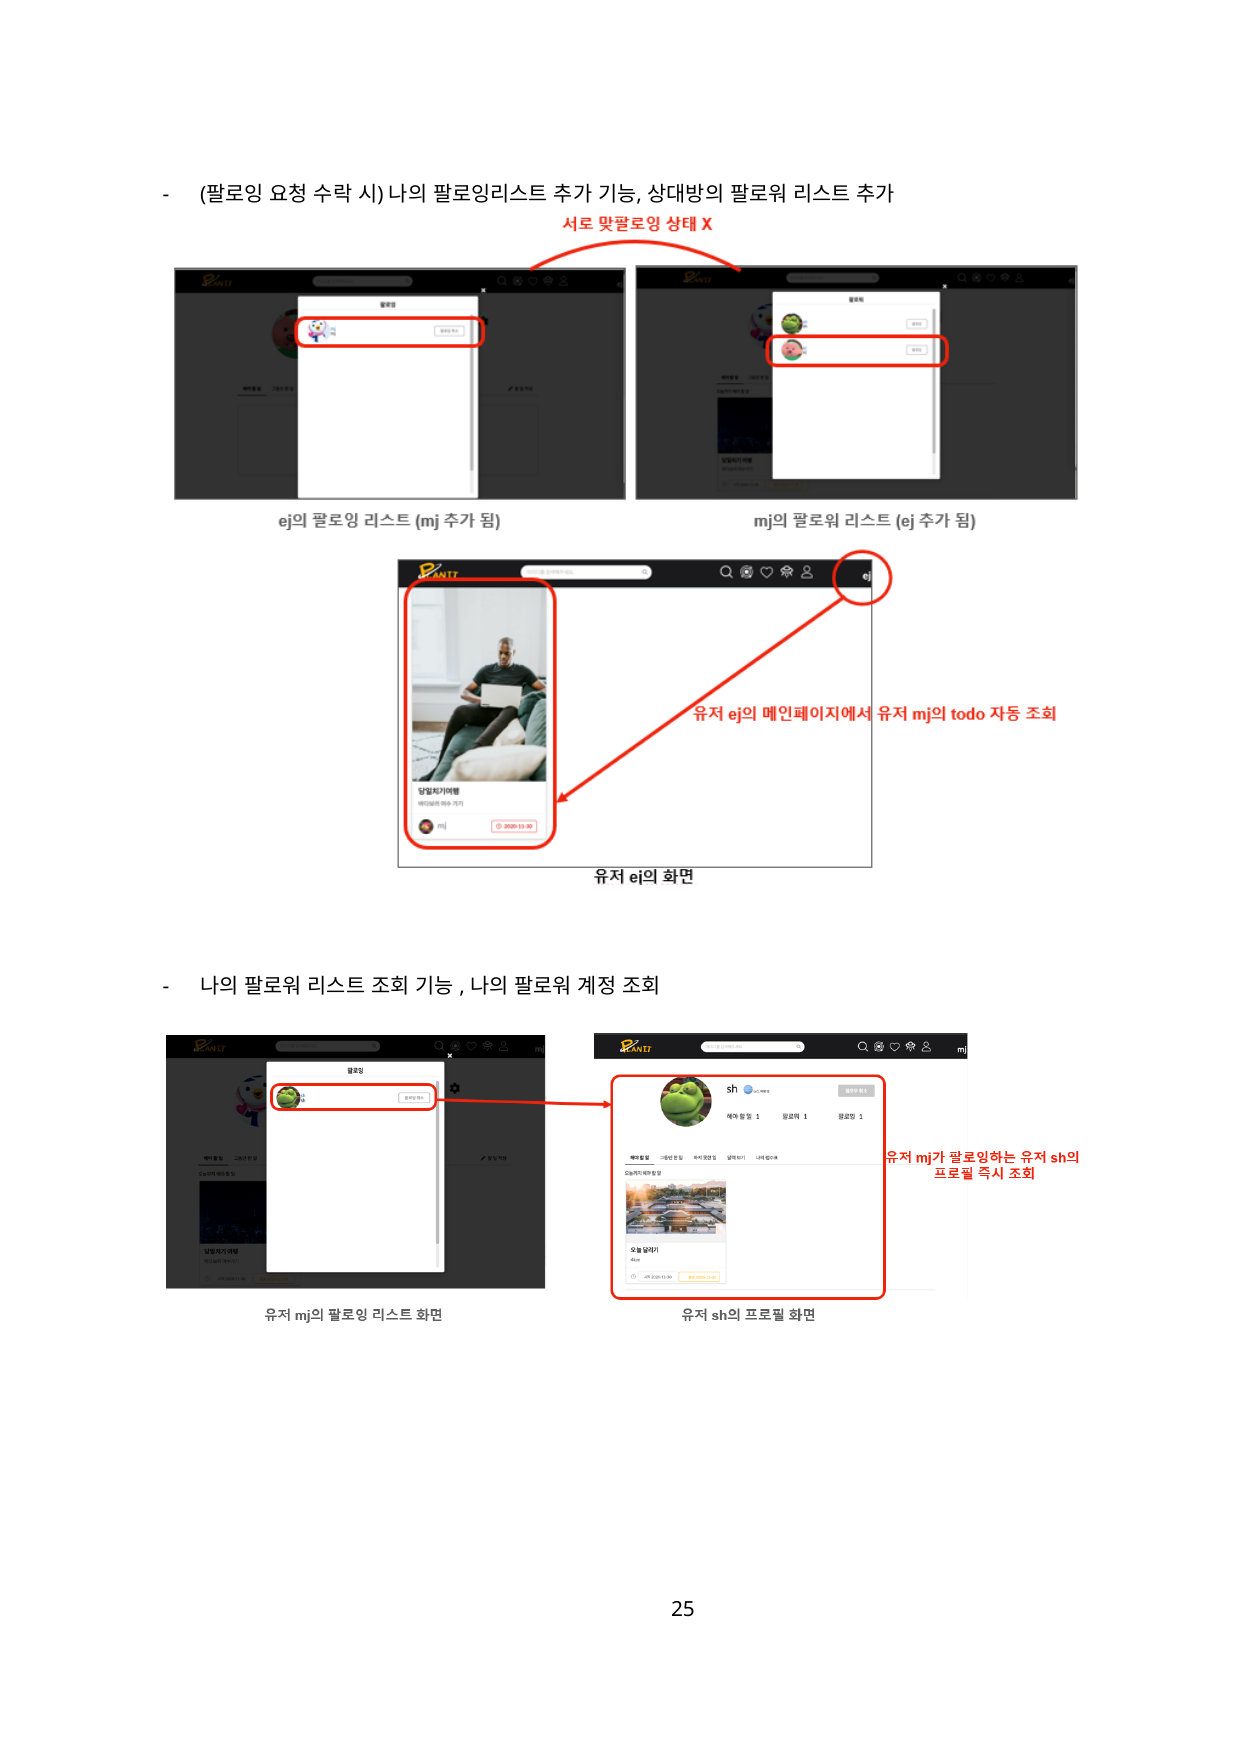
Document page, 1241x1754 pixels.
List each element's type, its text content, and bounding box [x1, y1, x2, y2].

list 나의 팔로워 리스트 조회 기능 , 나의 팔로워 계정 조회 [162, 970, 1090, 1000]
picture [150, 1000, 1091, 1344]
picture [150, 207, 1091, 885]
list (팔로잉 요청 수락 시) 나의 팔로잉리스트 추가 기능, 상대방의 팔로워 리스트 추가 [162, 177, 1090, 207]
